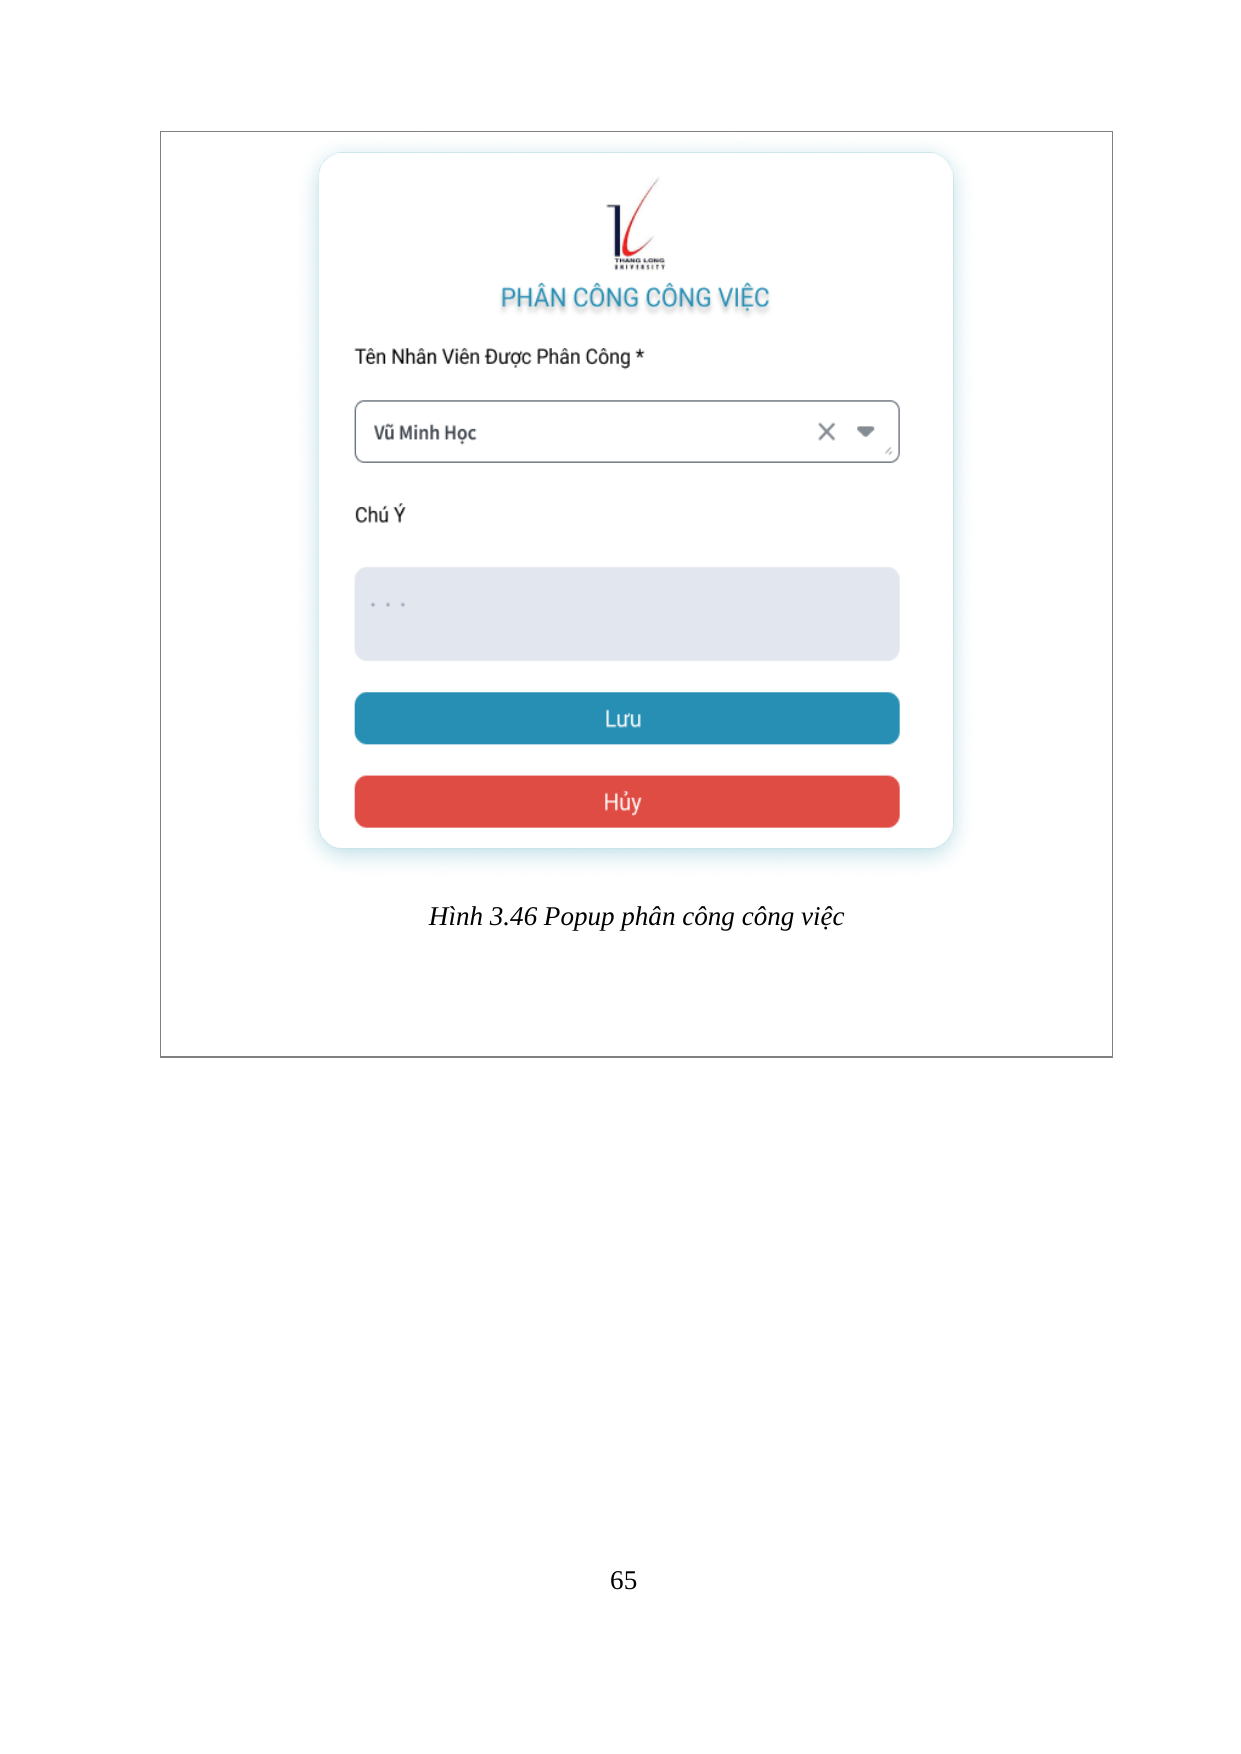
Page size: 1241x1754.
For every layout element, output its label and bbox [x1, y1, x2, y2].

picture [294, 132, 979, 880]
table_cell [161, 132, 1112, 1056]
